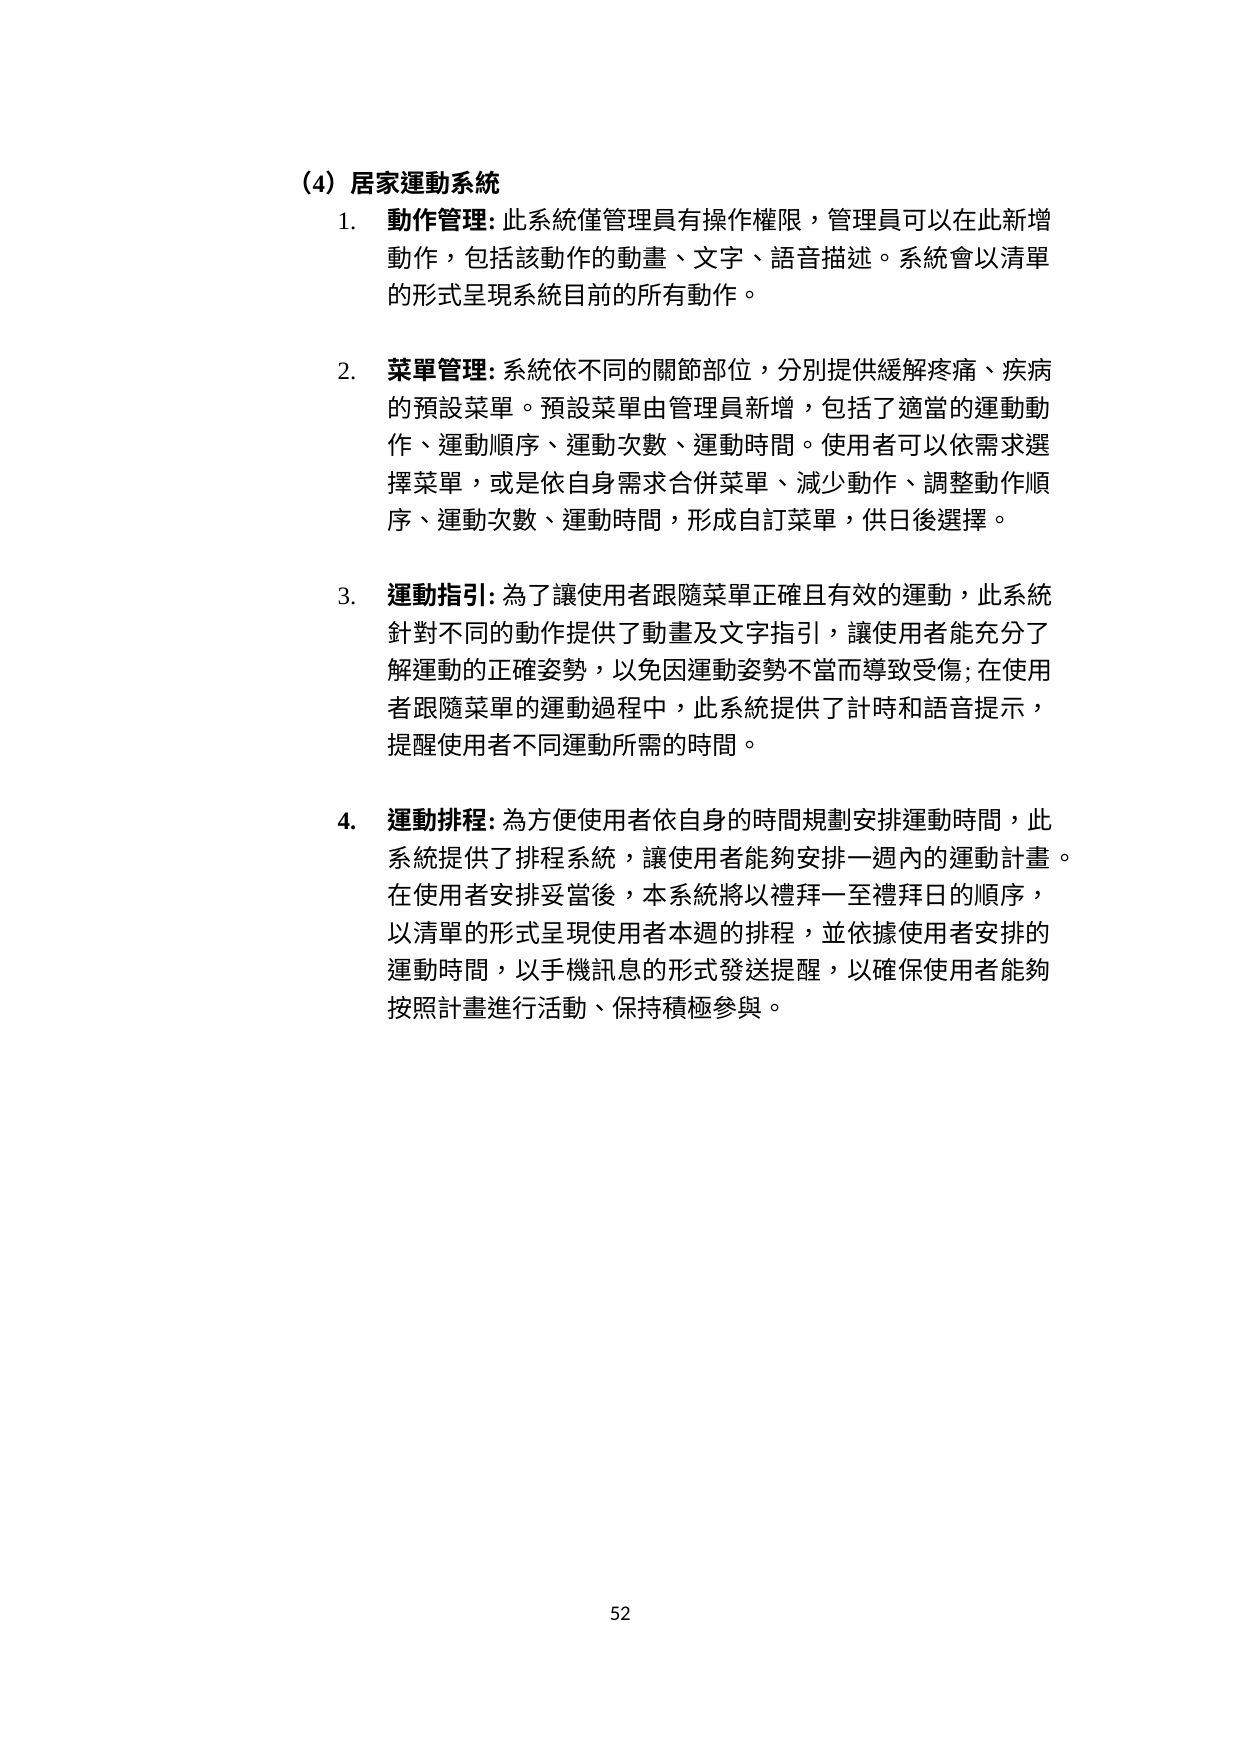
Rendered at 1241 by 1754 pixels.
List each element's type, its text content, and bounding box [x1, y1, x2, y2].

list 菜單管理: 系統依不同的關節部位，分別提供緩解疼痛、疾病的預設菜單。預設菜單由管理員新增，包括了適當的運動動作、運動順序、運動次數、運動時間。使用者可以依需求選擇菜單，或是依自身需求合併菜單、減少動作、調整動作順序、運動次數、運動時間，形成自訂菜單，供日後選擇。 [337, 350, 1053, 537]
list 運動指引: 為了讓使用者跟隨菜單正確且有效的運動，此系統針對不同的動作提供了動畫及文字指引，讓使用者能充分了解運動的正確姿勢，以免因運動姿勢不當而導致受傷; 在使用者跟隨菜單的運動過程中，此系統提供了計時和語音提示，提醒使用者不同運動所需的時間。 [337, 575, 1053, 762]
list 運動排程: 為方便使用者依自身的時間規劃安排運動時間，此系統提供了排程系統，讓使用者能夠安排一週內的運動計畫。在使用者安排妥當後，本系統將以禮拜一至禮拜日的順序，以清單的形式呈現使用者本週的排程，並依據使用者安排的運動時間，以手機訊息的形式發送提醒，以確保使用者能夠按照計畫進行活動、保持積極參與。 [337, 800, 1053, 1025]
list 動作管理: 此系統僅管理員有操作權限，管理員可以在此新增動作，包括該動作的動畫、文字、語音描述。系統會以清單的形式呈現系統目前的所有動作。 [337, 200, 1053, 312]
